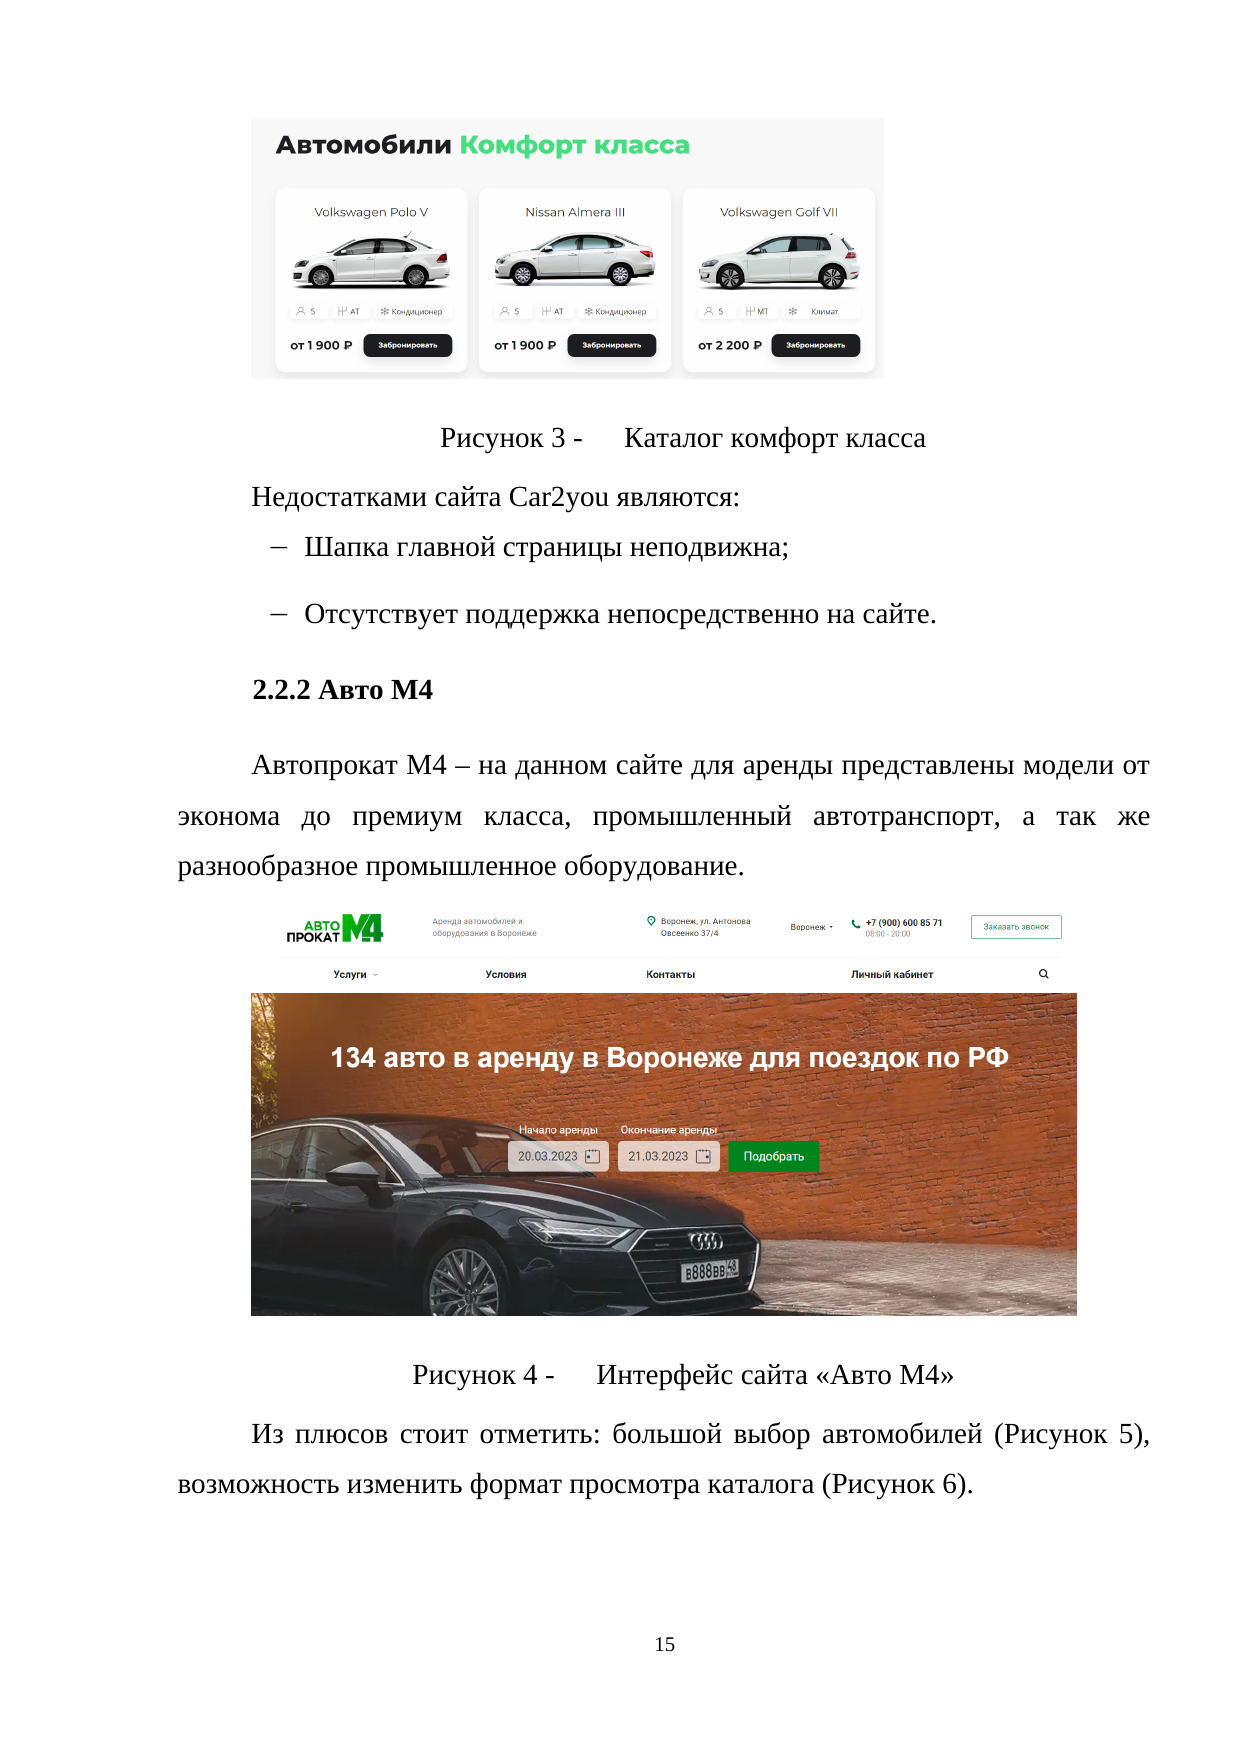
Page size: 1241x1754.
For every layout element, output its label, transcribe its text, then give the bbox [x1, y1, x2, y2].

text Каталог комфорт класса [289, 421, 1152, 454]
text Автопрокат M4 – на данном сайте для аренды представлены модели от эконома до премиум класса, промышленный автотранспорт, а так же разнообразное промышленное оборудование. [177, 747, 1152, 881]
picture [251, 898, 1077, 1316]
text Интерфейс сайта «Авто M4» [289, 1357, 1152, 1391]
list Авто M4 [252, 672, 1152, 706]
text Недостатками сайта Car2you являются: [177, 479, 1152, 513]
picture [251, 118, 884, 379]
text Из плюсов стоит отметить: большой выбор автомобилей (Рисунок 5), возможность изменить формат просмотра каталога (Рисунок 6). [177, 1416, 1152, 1500]
text Отсутствует поддержка непосредственно на сайте. [267, 597, 1152, 630]
text Шапка главной страницы неподвижна; [267, 529, 1152, 563]
